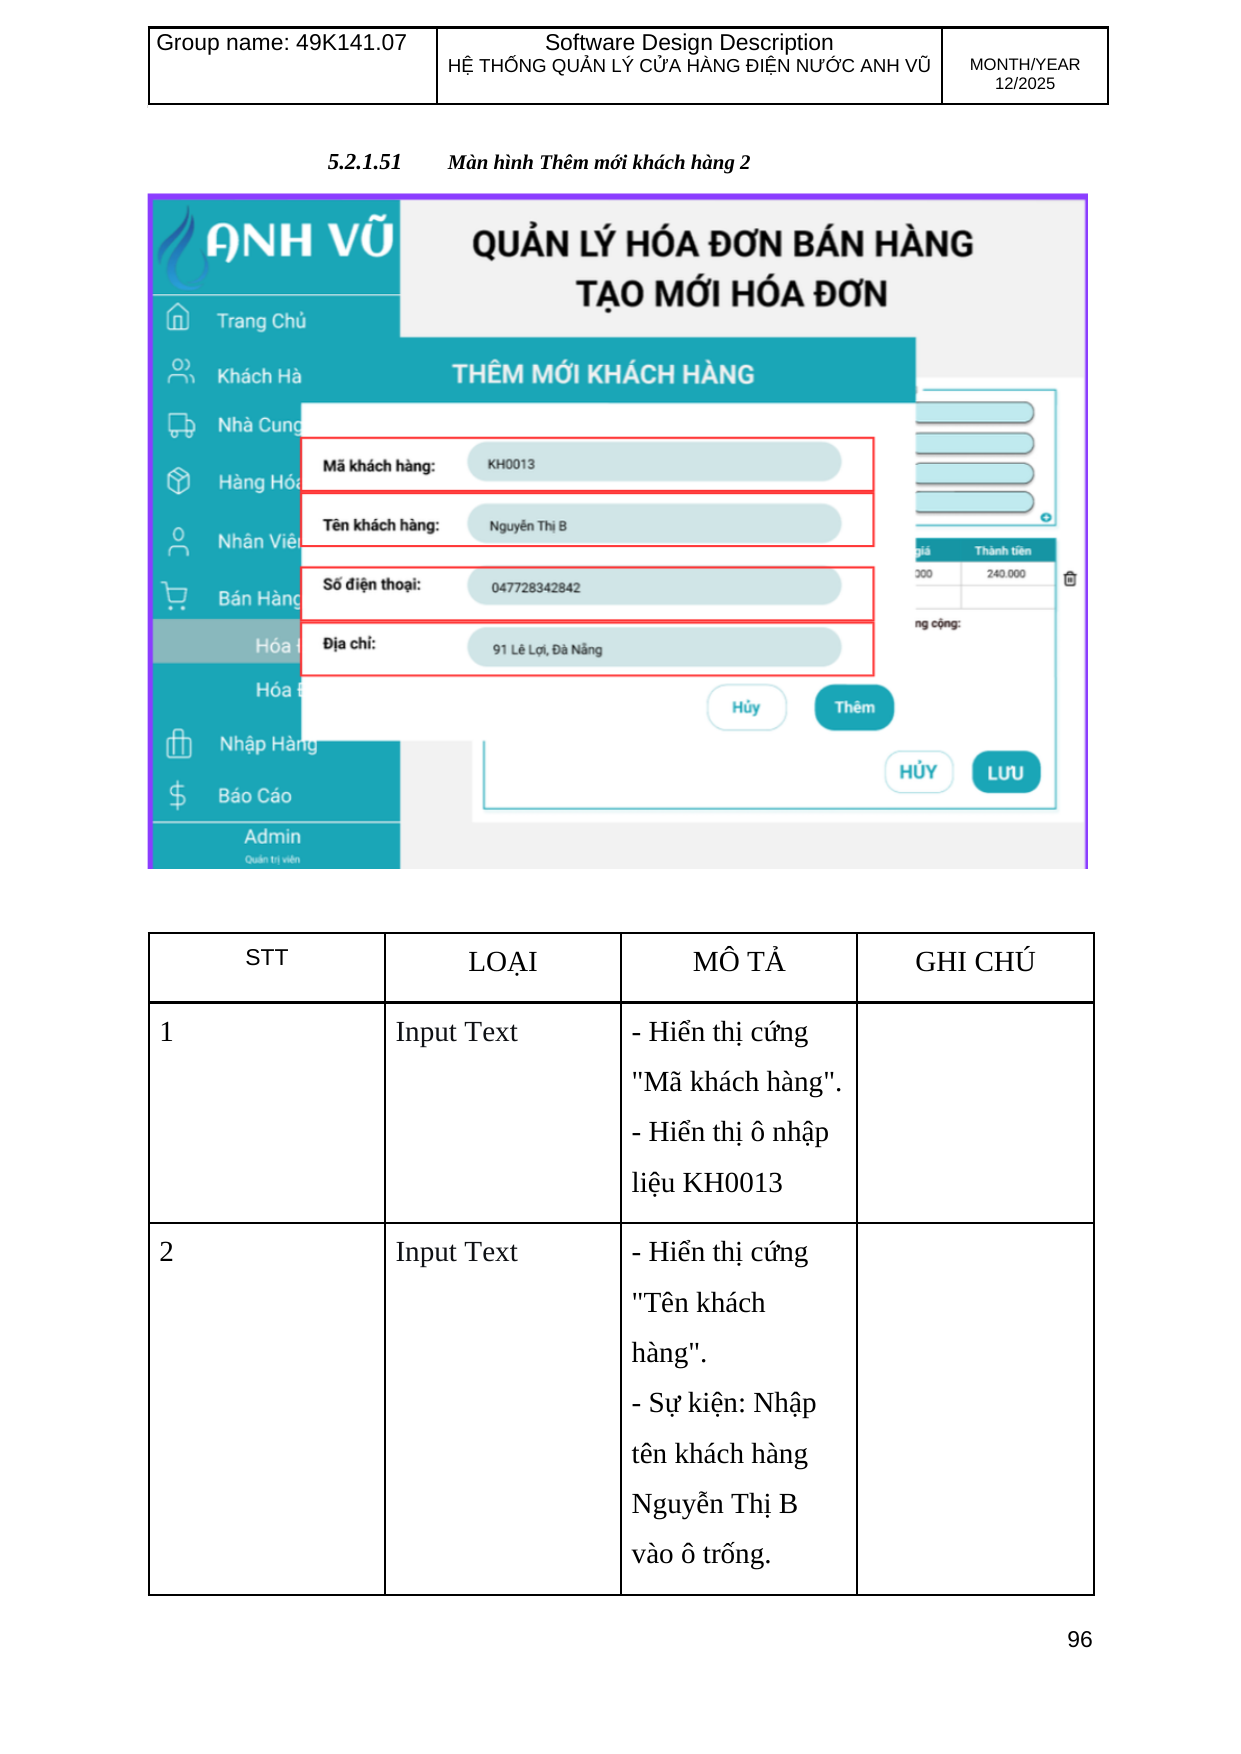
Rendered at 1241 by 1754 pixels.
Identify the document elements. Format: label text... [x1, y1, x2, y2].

picture [147, 193, 1088, 869]
subtitle 5.2.1.51 Màn hình Thêm mới khách hàng 2 [238, 148, 1092, 174]
